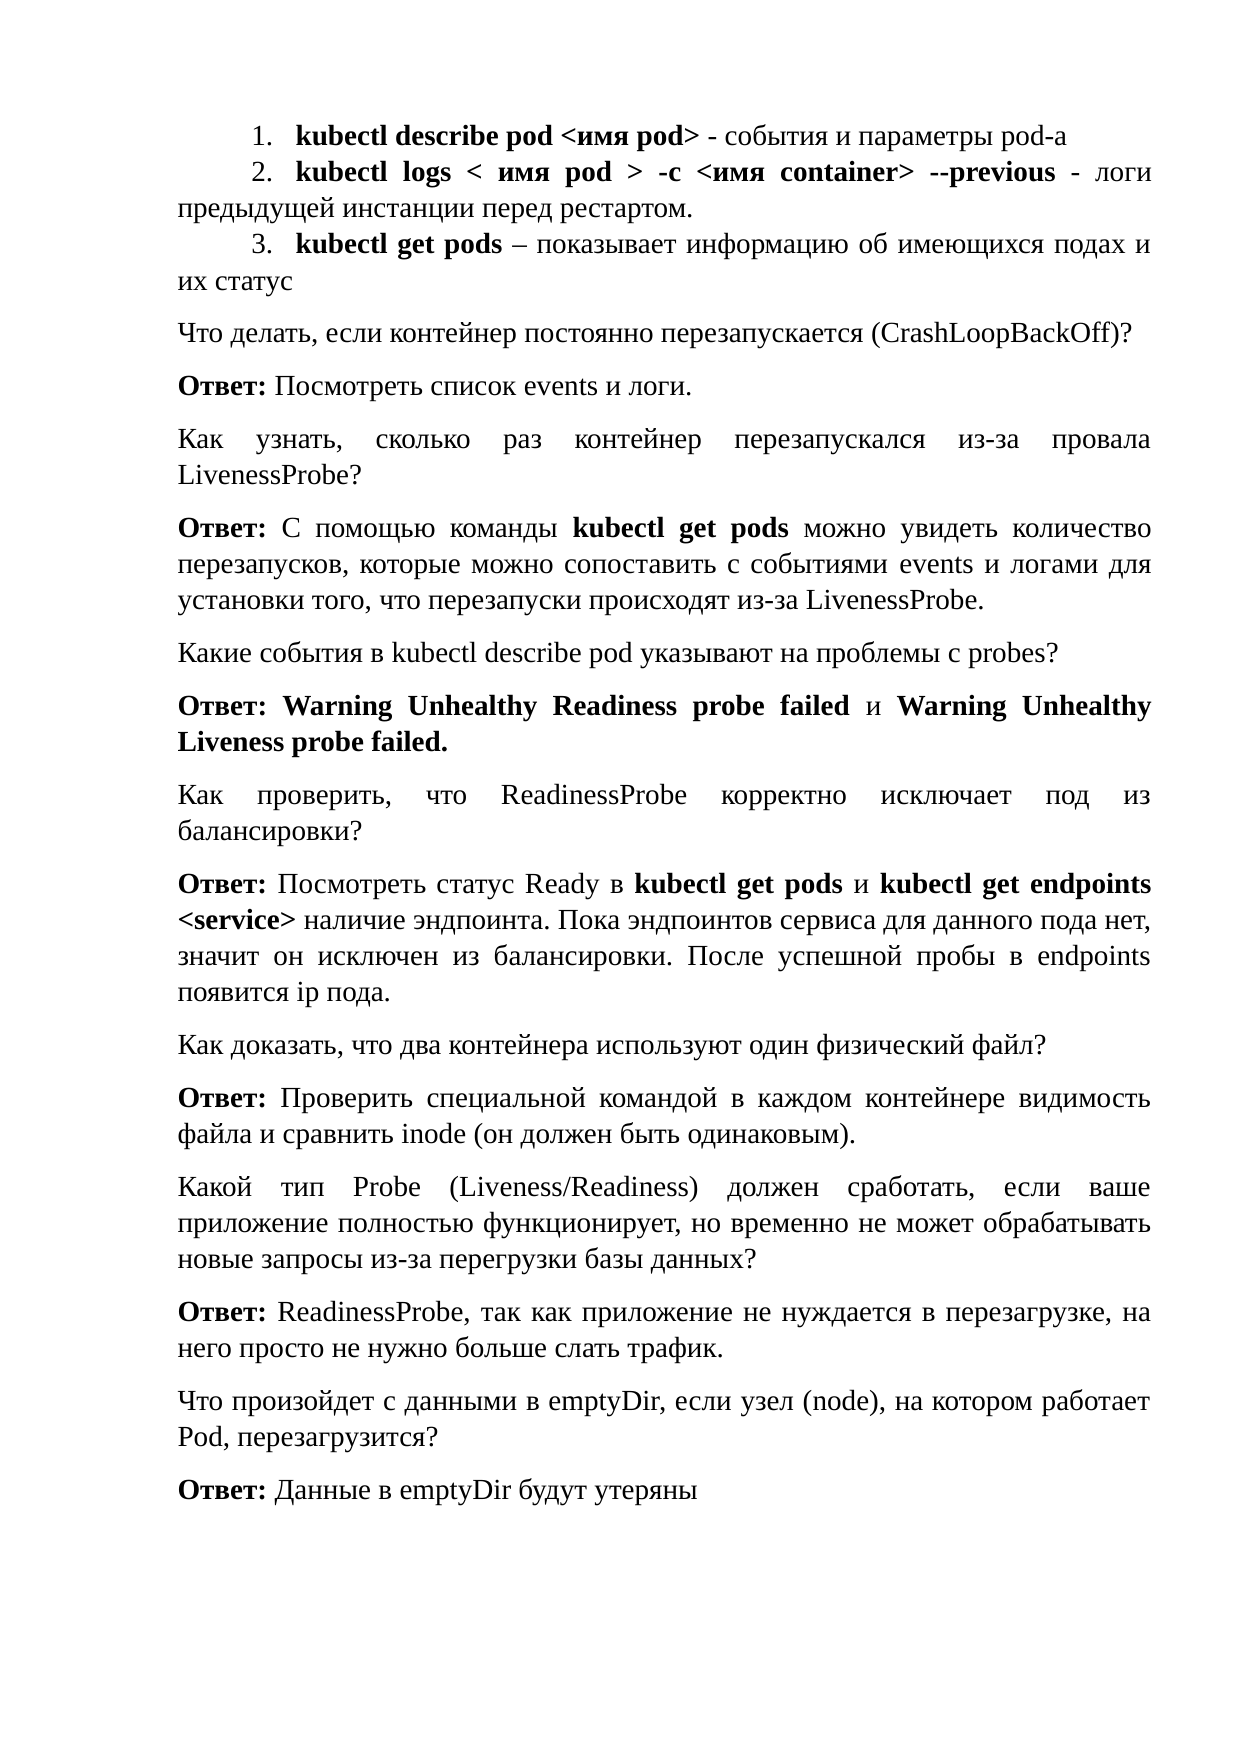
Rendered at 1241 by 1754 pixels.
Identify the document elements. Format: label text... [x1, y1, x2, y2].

text Как доказать, что два контейнера используют один физический файл? [177, 1027, 1152, 1061]
text Ответ: Посмотреть список events и логи. [177, 368, 1152, 402]
text Ответ: Warning Unhealthy Readiness probe failed и Warning Unhealthy Liveness probe failed. [177, 688, 1152, 758]
text Ответ: ReadinessProbe, так как приложение не нуждается в перезагрузке, на него просто не нужно больше слать трафик. [177, 1294, 1152, 1364]
text Ответ: Данные в emptyDir будут утеряны [177, 1472, 1152, 1506]
text Ответ: Проверить специальной командой в каждом контейнере видимость файла и сравнить inode (он должен быть одинаковым). [177, 1080, 1152, 1150]
text Ответ: С помощью команды kubectl get pods можно увидеть количество перезапусков, которые можно сопоставить с событиями events и логами для установки того, что перезапуски происходят из-за LivenessProbe. [177, 510, 1152, 616]
list kubectl logs < имя pod > -c <имя container> --previous - логи предыдущей инстанции перед рестартом. [177, 154, 1152, 224]
text Как узнать, сколько раз контейнер перезапускался из-за провала LivenessProbe? [177, 421, 1152, 491]
text Какой тип Probe (Liveness/Readiness) должен сработать, если ваше приложение полностью функционирует, но временно не может обрабатывать новые запросы из-за перегрузки базы данных? [177, 1169, 1152, 1275]
text Что произойдет с данными в emptyDir, если узел (node), на котором работает Pod, перезагрузится? [177, 1383, 1152, 1453]
text Ответ: Посмотреть статус Ready в kubectl get pods и kubectl get endpoints <service> наличие эндпоинта. Пока эндпоинтов сервиса для данного пода нет, значит он исключен из балансировки. После успешной пробы в endpoints появится ip пода. [177, 866, 1152, 1008]
text Как проверить, что ReadinessProbe корректно исключает под из балансировки? [177, 777, 1152, 847]
list kubectl get pods – показывает информацию об имеющихся подах и их статус [177, 227, 1152, 296]
text Какие события в kubectl describe pod указывают на проблемы с probes? [177, 635, 1152, 669]
text Что делать, если контейнер постоянно перезапускается (CrashLoopBackOff)? [177, 316, 1152, 349]
list kubectl describe pod <имя pod> - события и параметры pod-а [177, 118, 1152, 152]
